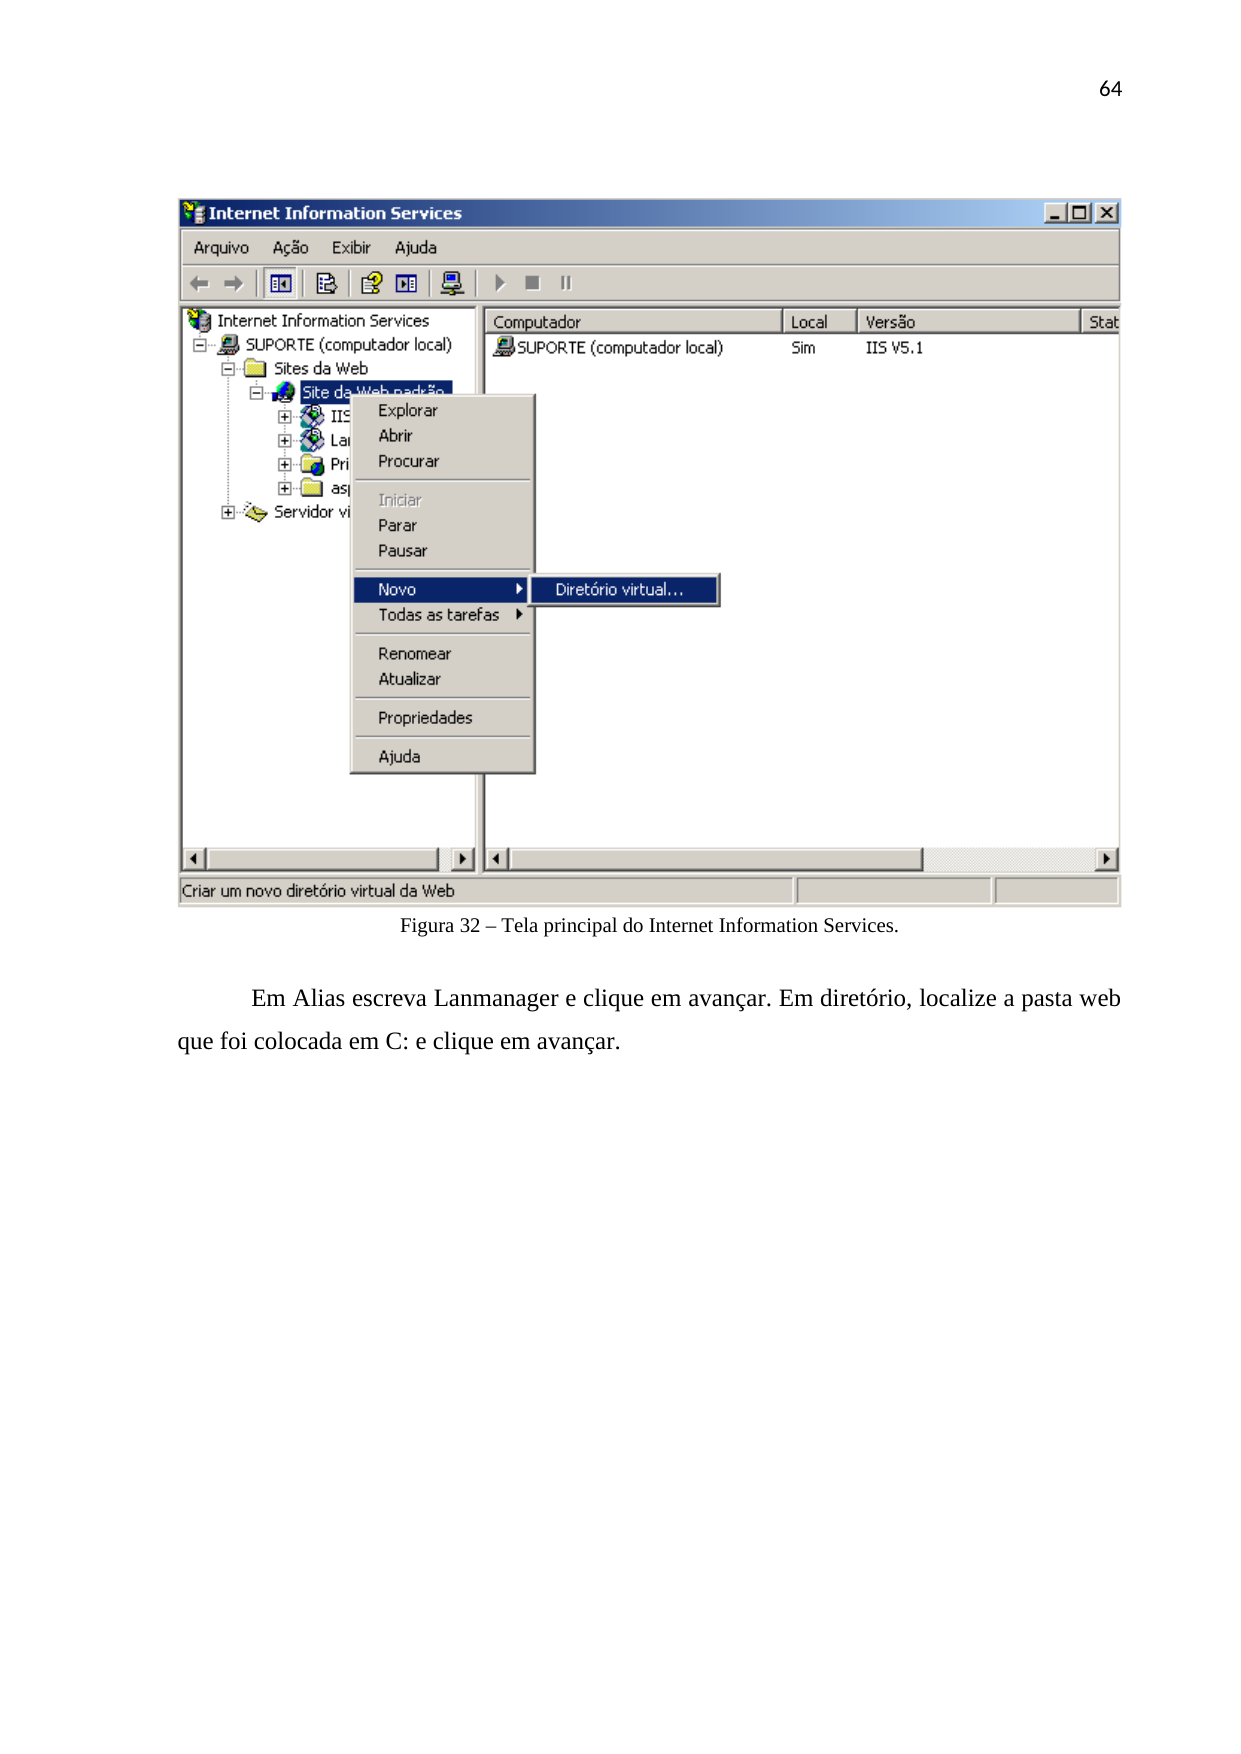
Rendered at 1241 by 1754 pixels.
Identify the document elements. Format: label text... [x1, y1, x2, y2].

subtitle Figura 32 – Tela principal do Internet Information Services. [177, 909, 1122, 937]
picture [177, 198, 1122, 909]
text Em Alias escreva Lanmanager e clique em avançar. Em diretório, localize a pasta web que foi colocada em C: e clique em avançar. [177, 983, 1122, 1055]
